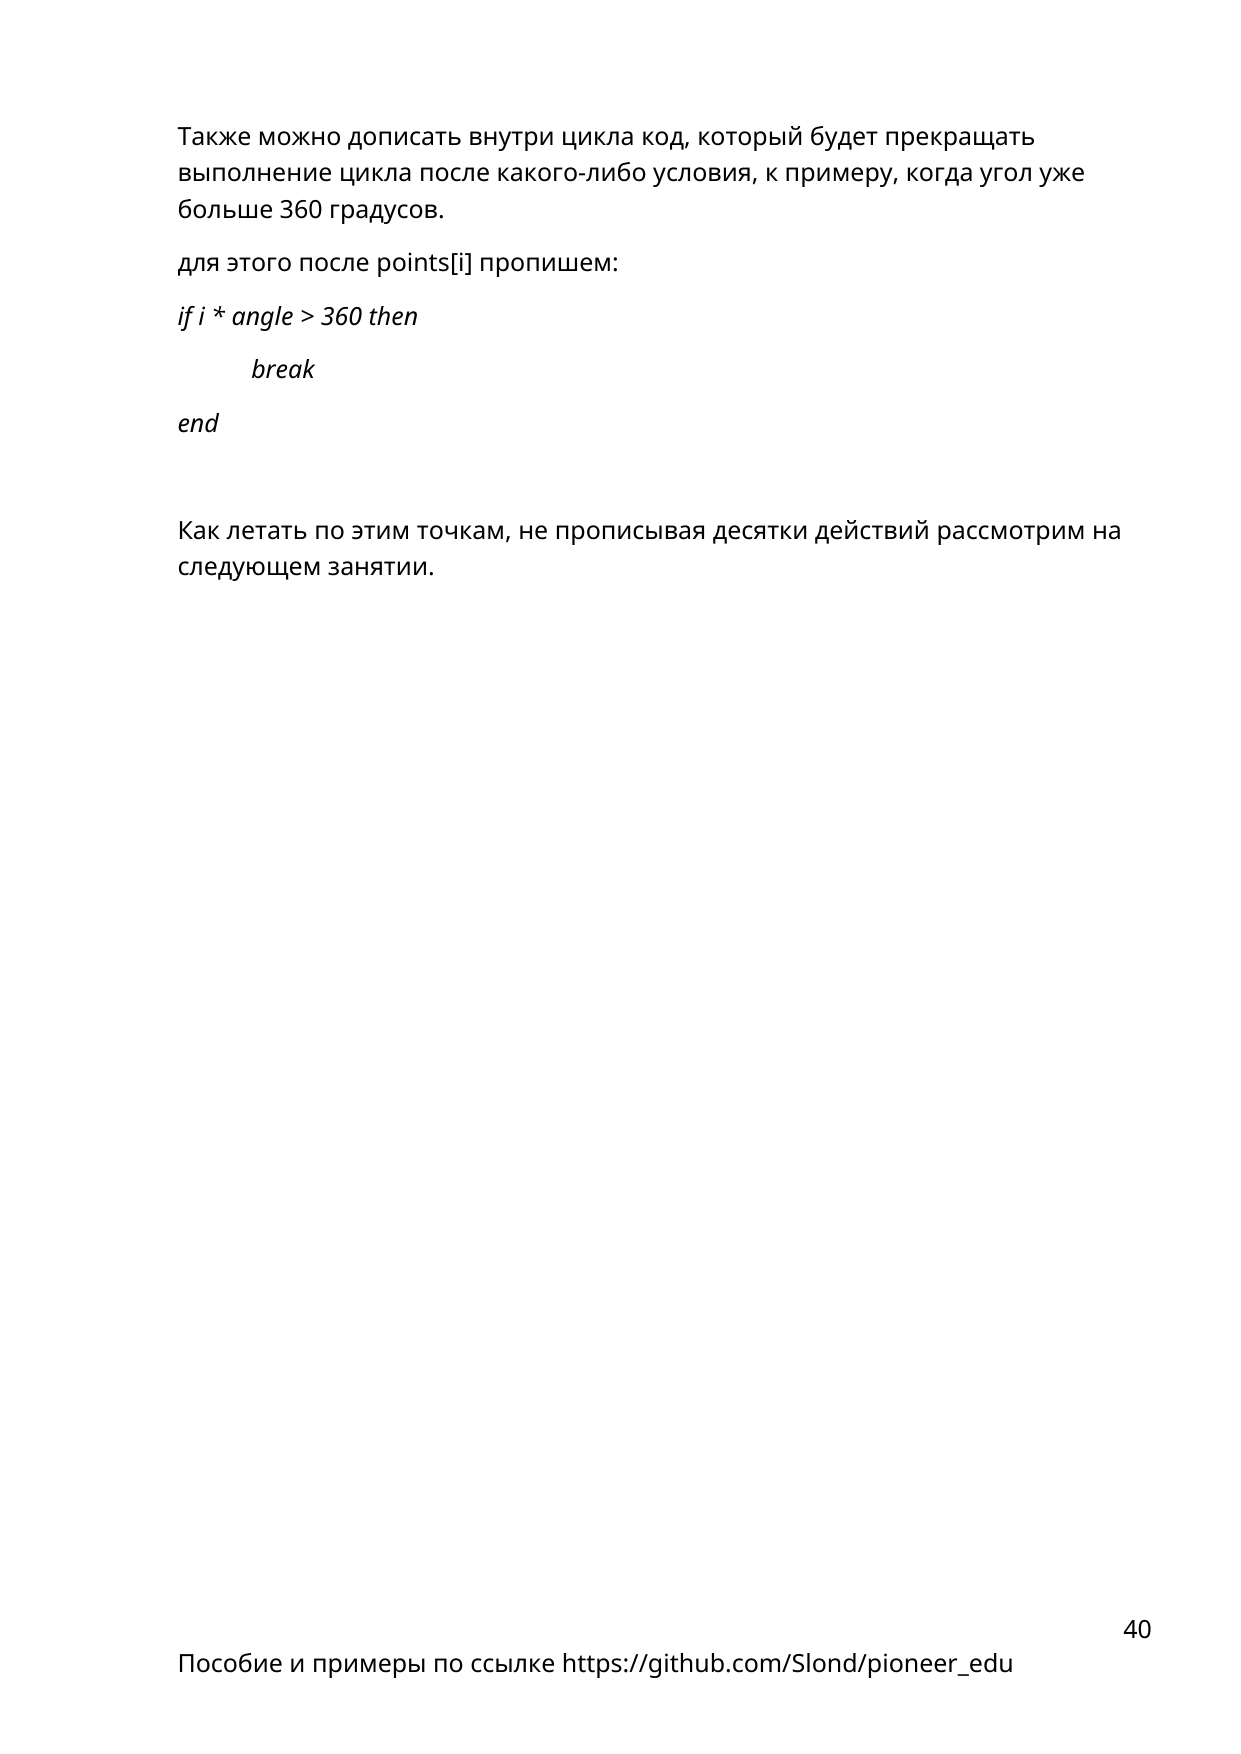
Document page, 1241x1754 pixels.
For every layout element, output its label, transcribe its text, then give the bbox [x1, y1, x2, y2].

text для этого после points[i] пропишем: [177, 245, 1152, 279]
text break [177, 352, 1152, 386]
text end [177, 405, 1152, 439]
text Как летать по этим точкам, не прописывая десятки действий рассмотрим на следующем занятии. [177, 512, 1152, 583]
text Также можно дописать внутри цикла код, который будет прекращать выполнение цикла после какого-либо условия, к примеру, когда угол уже больше 360 градусов. [177, 118, 1152, 226]
text if i * angle > 360 then [177, 298, 1152, 333]
